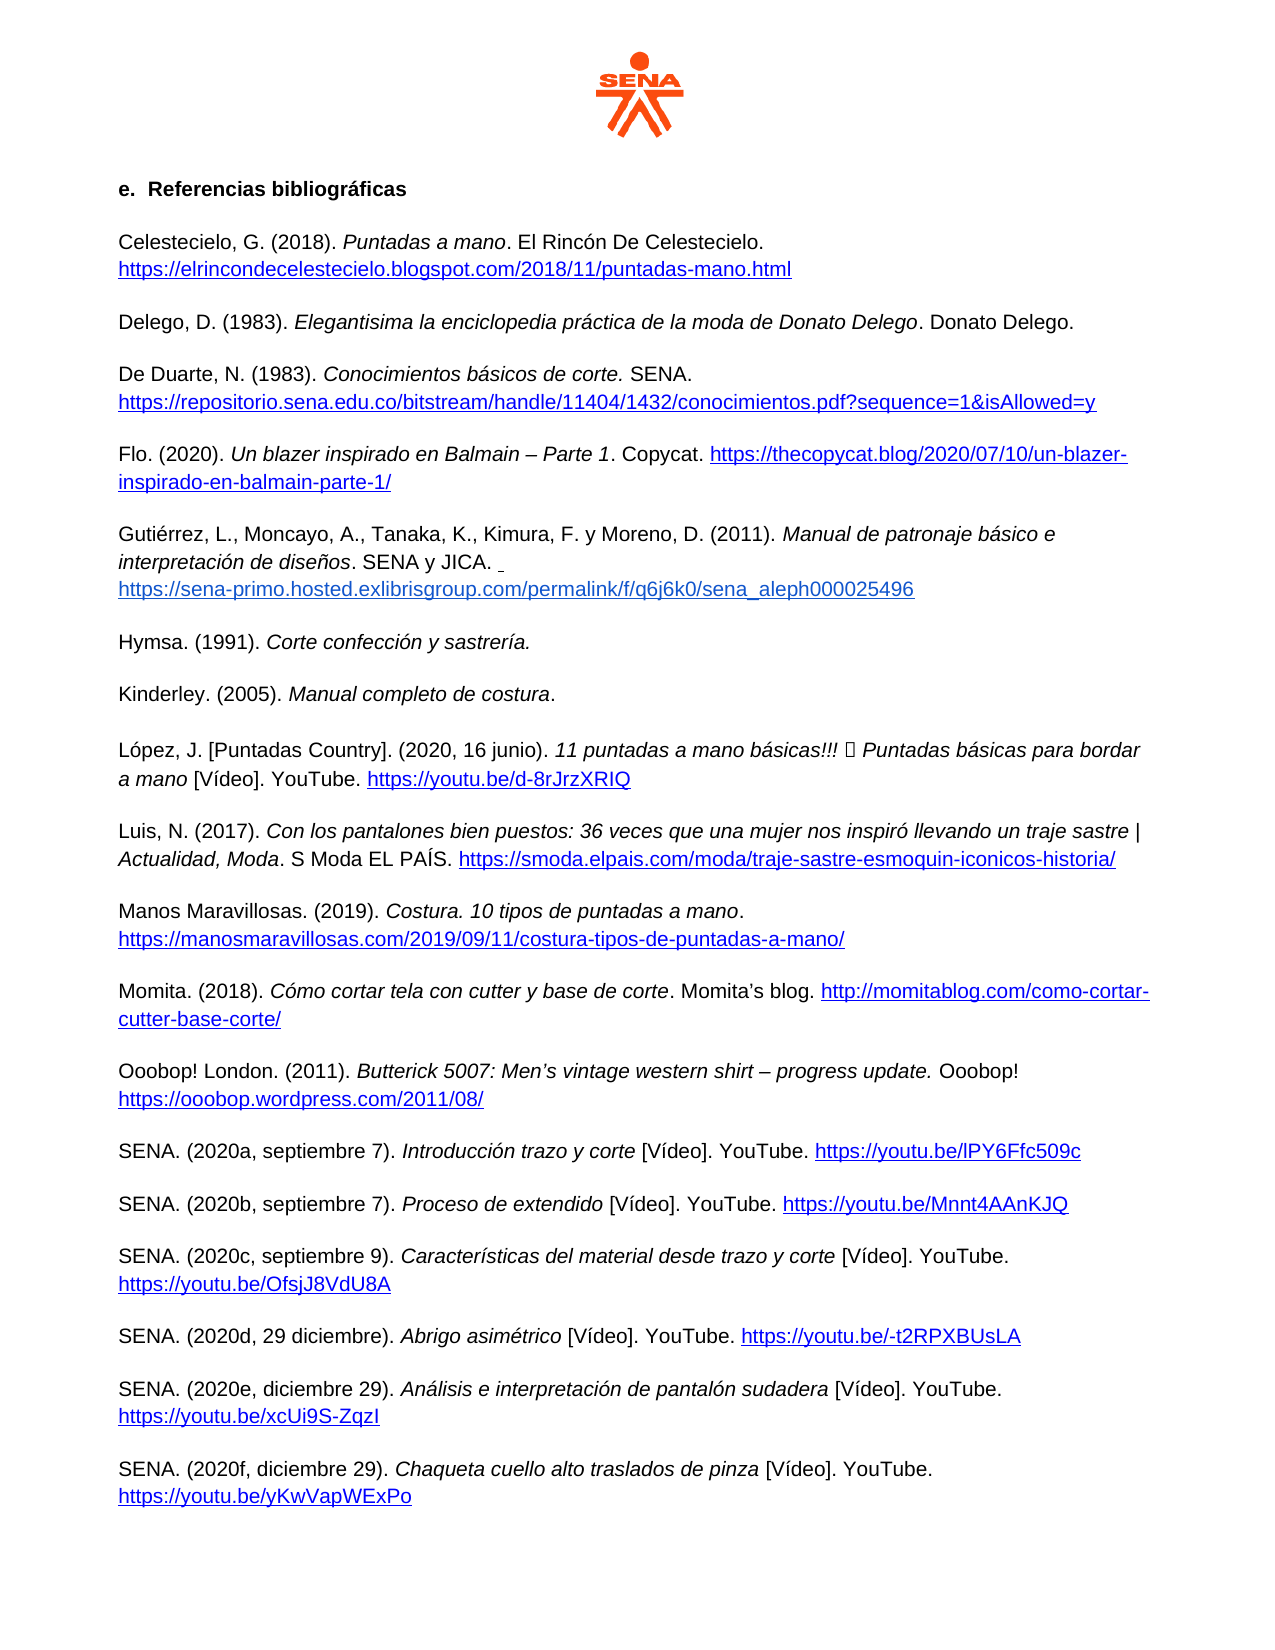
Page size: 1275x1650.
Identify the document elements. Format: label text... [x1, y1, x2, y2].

text SENA. (2020d, 29 diciembre). Abrigo asimétrico [Vídeo]. YouTube. https://youtu.be/-t2RPXBUsLA [118, 1324, 1157, 1348]
text Gutiérrez, L., Moncayo, A., Tanaka, K., Kimura, F. y Moreno, D. (2011). Manual de patronaje básico e interpretación de diseños. SENA y JICA. https://sena-primo.hosted.exlibrisgroup.com/permalink/f/q6j6k0/sena_aleph000025496 [118, 522, 1157, 601]
text De Duarte, N. (1983). Conocimientos básicos de corte. SENA. https://repositorio.sena.edu.co/bitstream/handle/11404/1432/conocimientos.pdf?sequence=1&isAllowed=y [118, 362, 1157, 414]
text Celestecielo, G. (2018). Puntadas a mano. El Rincón De Celestecielo. https://elrincondecelestecielo.blogspot.com/2018/11/puntadas-mano.html [118, 230, 1157, 281]
text Flo. (2020). Un blazer inspirado en Balmain – Parte 1. Copycat. https://thecopycat.blog/2020/07/10/un-blazer-inspirado-en-balmain-parte-1/ [118, 442, 1157, 494]
picture [585, 48, 690, 142]
text Ooobop! London. (2011). Butterick 5007: Men’s vintage western shirt – progress update. Ooobop! https://ooobop.wordpress.com/2011/08/ [118, 1059, 1157, 1111]
text SENA. (2020a, septiembre 7). Introducción trazo y corte [Vídeo]. YouTube. https://youtu.be/lPY6Ffc509c [118, 1139, 1157, 1163]
text Delego, D. (1983). Elegantisima la enciclopedia práctica de la moda de Donato Delego. Donato Delego. [118, 310, 1157, 334]
text Hymsa. (1991). Corte confección y sastrería. [118, 630, 1157, 654]
text López, J. [Puntadas Country]. (2020, 16 junio). 11 puntadas a mano básicas!!! 🤩 Puntadas básicas para bordar a mano [Vídeo]. YouTube. https://youtu.be/d-8rJrzXRIQ [118, 735, 1157, 791]
text SENA. (2020e, diciembre 29). Análisis e interpretación de pantalón sudadera [Vídeo]. YouTube. https://youtu.be/xcUi9S-ZqzI [118, 1377, 1157, 1428]
text SENA. (2020f, diciembre 29). Chaqueta cuello alto traslados de pinza [Vídeo]. YouTube. https://youtu.be/yKwVapWExPo [118, 1457, 1157, 1508]
text SENA. (2020b, septiembre 7). Proceso de extendido [Vídeo]. YouTube. https://youtu.be/Mnnt4AAnKJQ [118, 1192, 1157, 1216]
text Luis, N. (2017). Con los pantalones bien puestos: 36 veces que una mujer nos inspiró llevando un traje sastre | Actualidad, Moda. S Moda EL PAÍS. https://smoda.elpais.com/moda/traje-sastre-esmoquin-iconicos-historia/ [118, 819, 1157, 871]
list Referencias bibliográficas [118, 177, 1157, 201]
text SENA. (2020c, septiembre 9). Características del material desde trazo y corte [Vídeo]. YouTube. https://youtu.be/OfsjJ8VdU8A [118, 1244, 1157, 1296]
text Manos Maravillosas. (2019). Costura. 10 tipos de puntadas a mano. https://manosmaravillosas.com/2019/09/11/costura-tipos-de-puntadas-a-mano/ [118, 899, 1157, 951]
text Kinderley. (2005). Manual completo de costura. [118, 682, 1157, 706]
text Momita. (2018). Cómo cortar tela con cutter y base de corte. Momita’s blog. http://momitablog.com/como-cortar-cutter-base-corte/ [118, 979, 1157, 1031]
